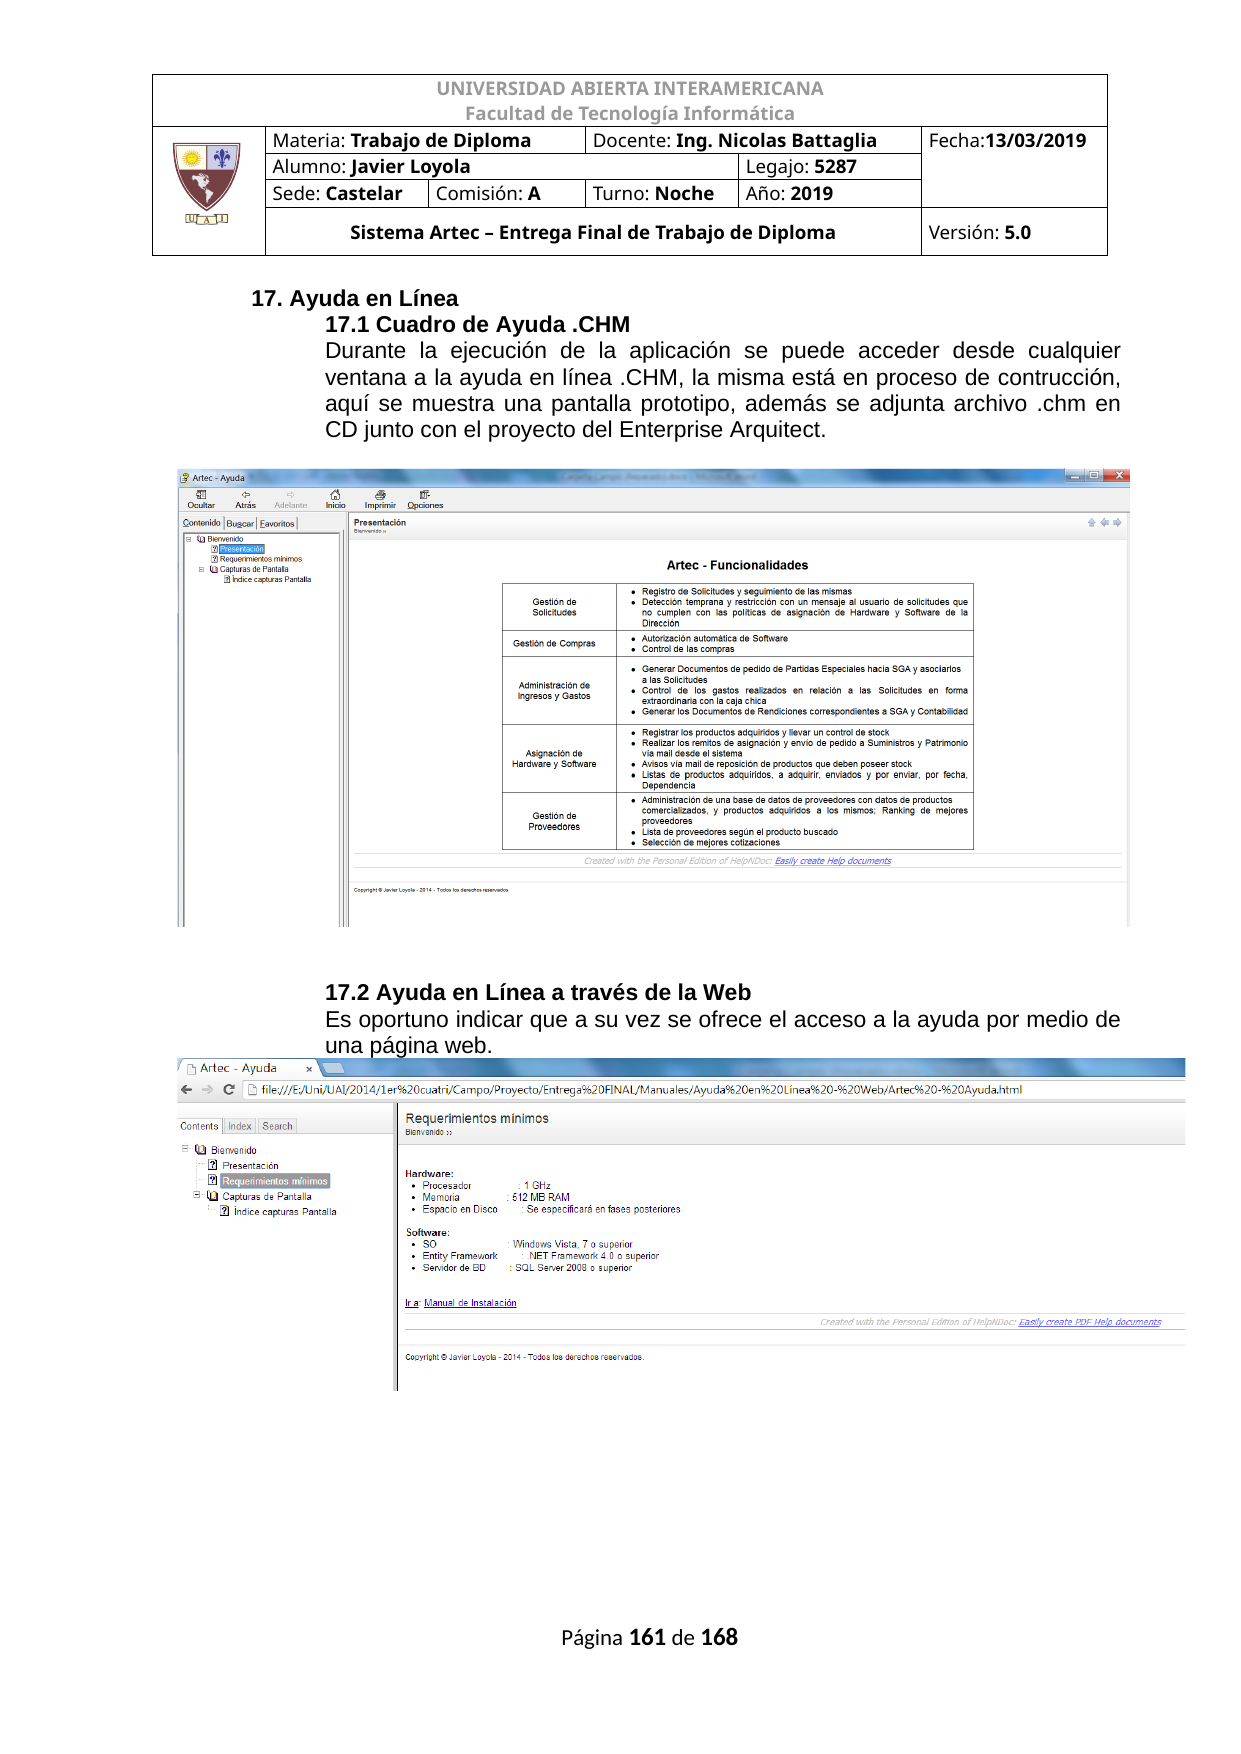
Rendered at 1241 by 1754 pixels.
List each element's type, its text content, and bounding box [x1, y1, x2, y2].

text 17. Ayuda en Línea [251, 284, 1122, 311]
picture [177, 468, 1130, 927]
text 17.1 Cuadro de Ayuda .CHM [251, 311, 1122, 337]
text Es oportuno indicar que a su vez se ofrece el acceso a la ayuda por medio de una página web. [325, 1006, 1122, 1058]
text Durante la ejecución de la aplicación se puede acceder desde cualquier ventana a la ayuda en línea .CHM, la misma está en proceso de contrucción, aquí se muestra una pantalla prototipo, además se adjunta archivo .chm en CD junto con el proyecto del Enterprise Arquitect. [325, 337, 1122, 443]
picture [177, 1058, 1186, 1391]
picture [157, 136, 257, 228]
text 17.2 Ayuda en Línea a través de la Web [177, 979, 1122, 1006]
